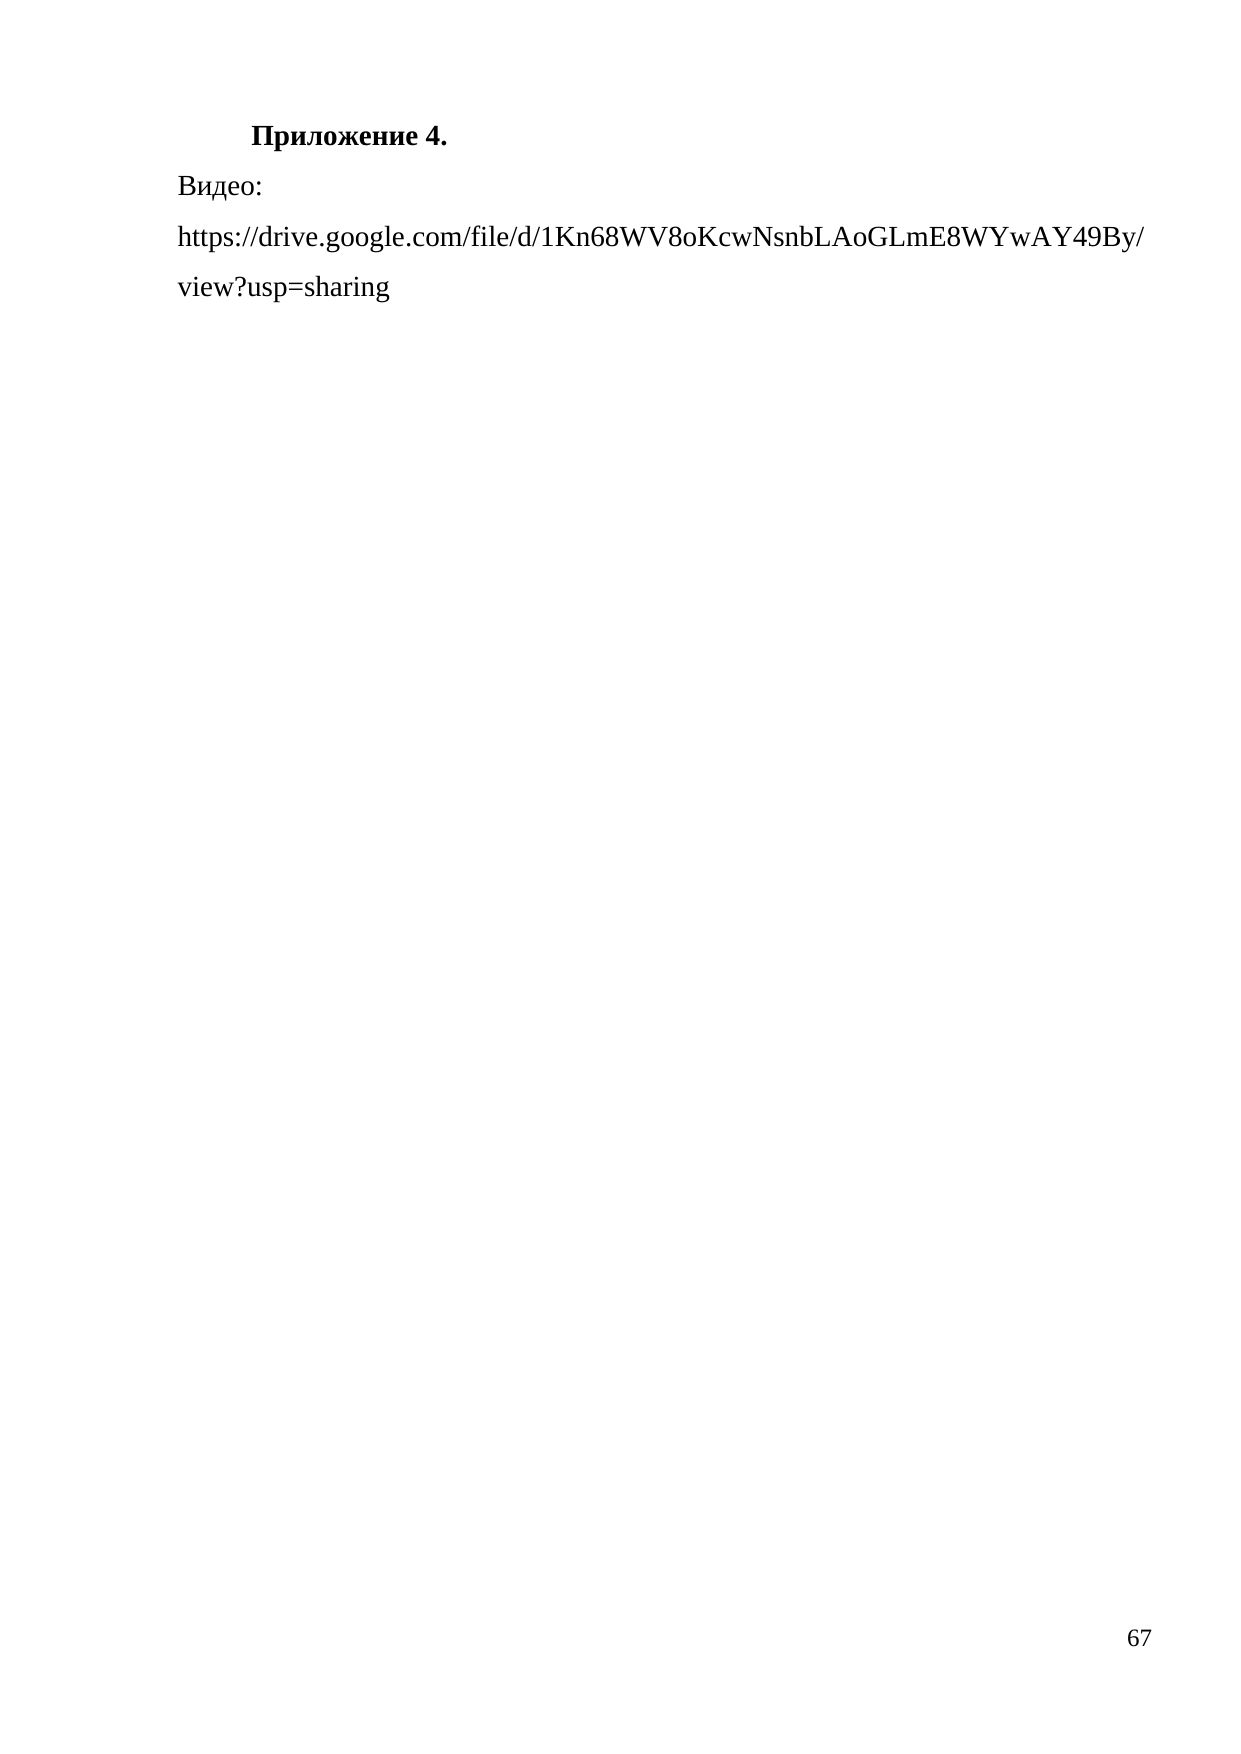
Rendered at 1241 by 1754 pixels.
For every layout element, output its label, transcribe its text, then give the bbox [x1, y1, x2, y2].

text Приложение 4. [177, 118, 1152, 152]
text Видео: https://drive.google.com/file/d/1Kn68WV8oKcwNsnbLAoGLmE8WYwAY49By/view?usp=sharing [177, 168, 1152, 303]
